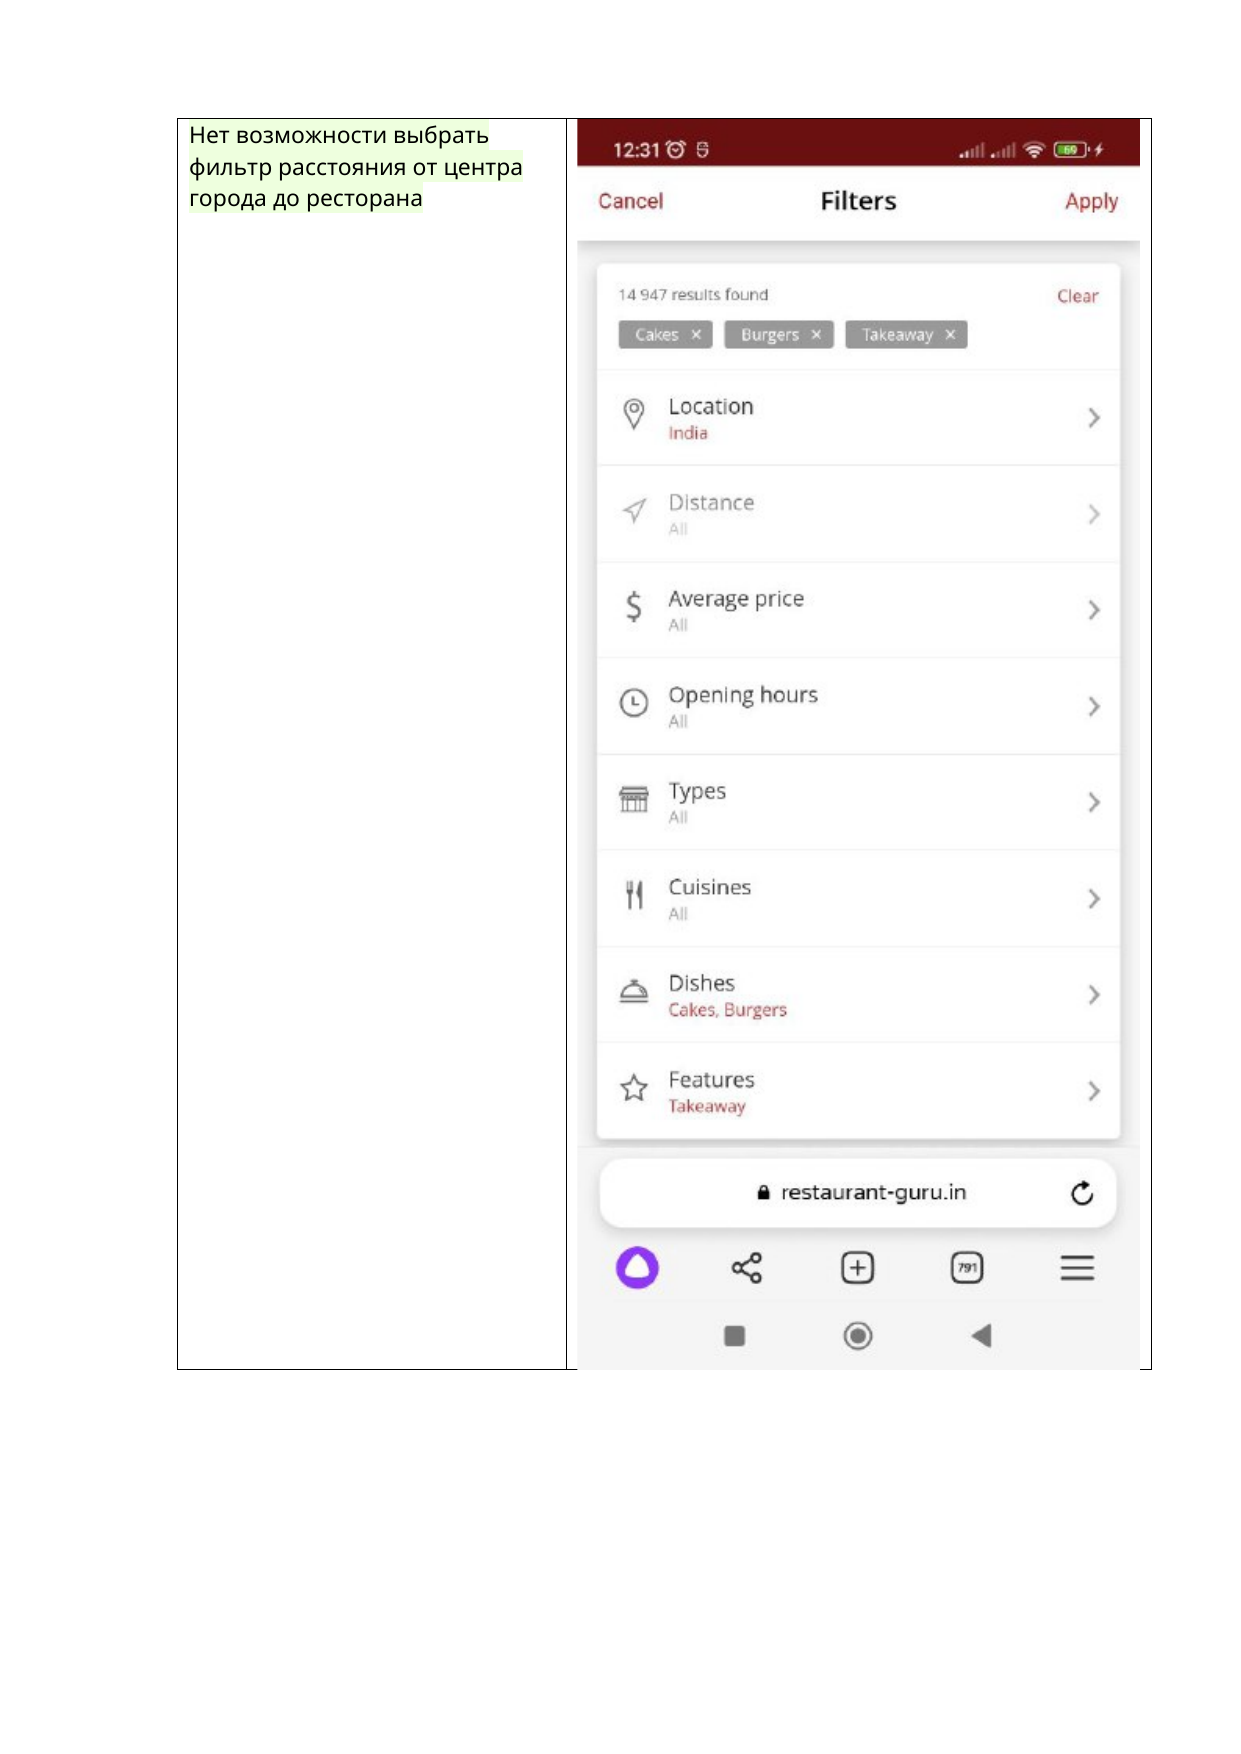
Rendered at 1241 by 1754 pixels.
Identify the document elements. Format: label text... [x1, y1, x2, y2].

picture [577, 119, 1140, 1370]
table_cell [1140, 119, 1151, 1369]
table_cell Нет возможности выбрать фильтр расстояния от центра города до ресторана [178, 119, 566, 1369]
table_cell [567, 119, 577, 1369]
